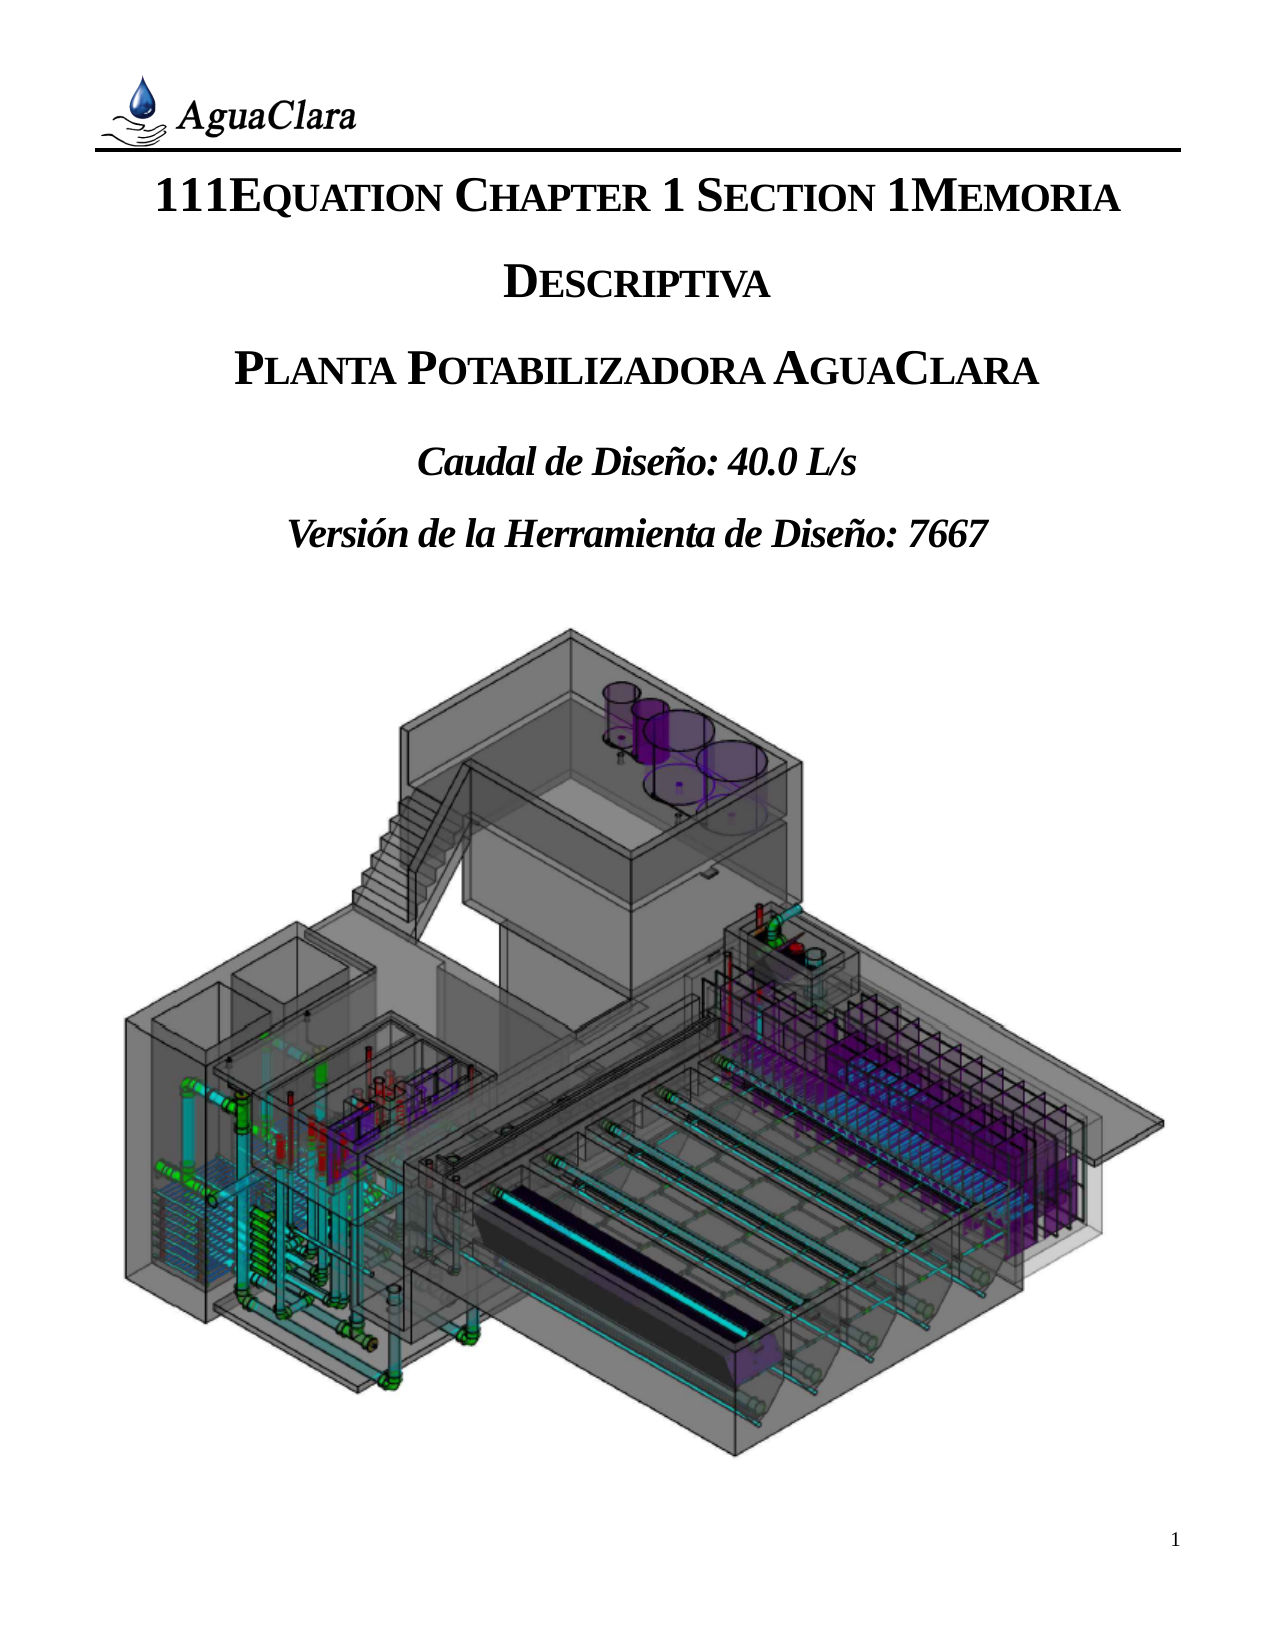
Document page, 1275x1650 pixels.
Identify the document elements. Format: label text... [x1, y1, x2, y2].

picture [94, 75, 373, 148]
title Memoria Descriptiva [94, 165, 1181, 309]
picture [94, 623, 1181, 1476]
title Versión de la Herramienta de Diseño: 7667 [94, 508, 1181, 556]
title Planta Potabilizadora AguaClara [94, 337, 1181, 395]
title Caudal de Diseño: 40.0 L/s [94, 436, 1181, 484]
